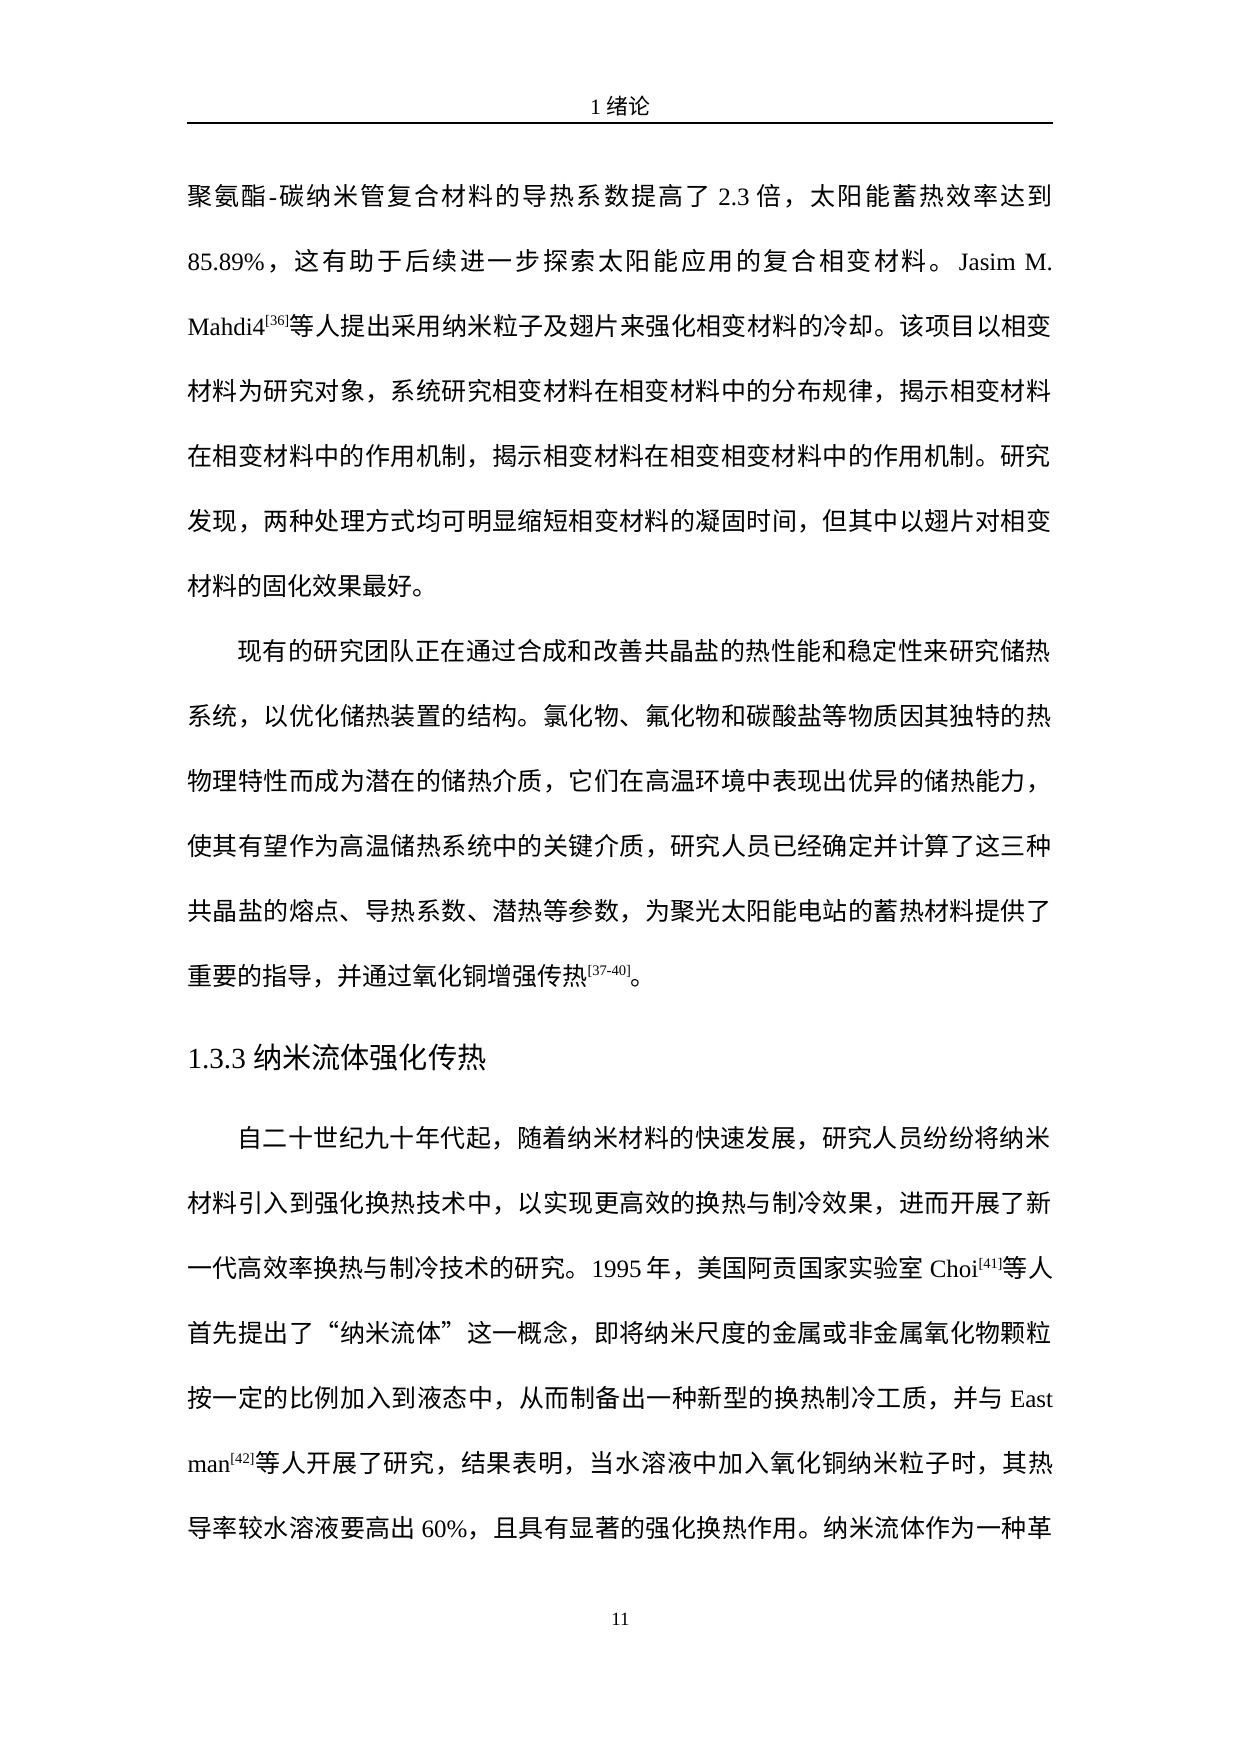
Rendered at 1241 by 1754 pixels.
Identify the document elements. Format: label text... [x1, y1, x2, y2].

text 现有的研究团队正在通过合成和改善共晶盐的热性能和稳定性来研究储热系统，以优化储热装置的结构。氯化物、氟化物和碳酸盐等物质因其独特的热物理特性而成为潜在的储热介质，它们在高温环境中表现出优异的储热能力，使其有望作为高温储热系统中的关键介质，研究人员已经确定并计算了这三种共晶盐的熔点、导热系数、潜热等参数，为聚光太阳能电站的蓄热材料提供了重要的指导，并通过氧化铜增强传热[37-40]。 [187, 617, 1053, 1007]
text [187, 1104, 1053, 1559]
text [187, 162, 1053, 617]
subtitle 纳米流体强化传热 [187, 1023, 1053, 1088]
